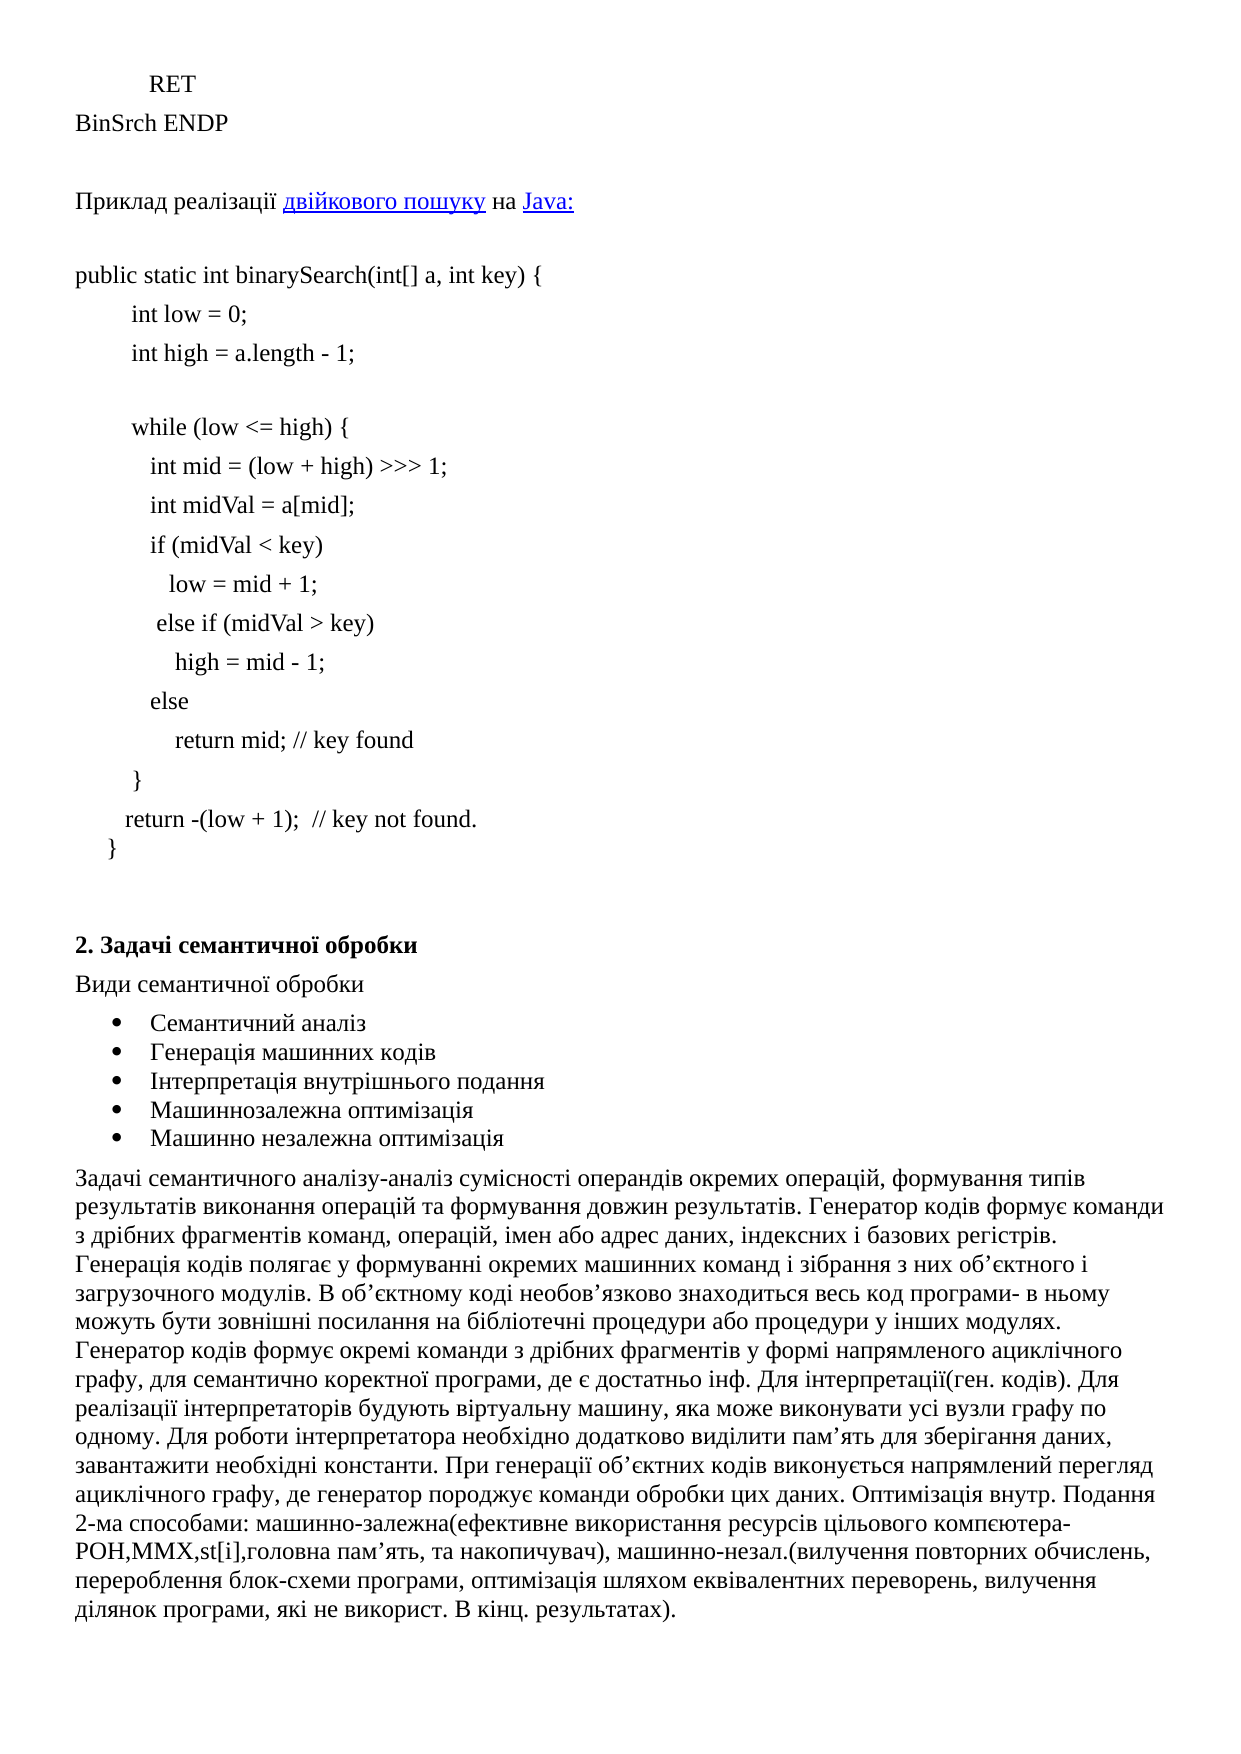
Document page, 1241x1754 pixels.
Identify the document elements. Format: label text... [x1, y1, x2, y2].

list Семантичний аналіз [112, 1008, 1165, 1037]
text } [75, 765, 1165, 793]
list Машинно незалежна оптимізація [112, 1123, 1165, 1152]
text Види семантичної обробки [75, 969, 1165, 998]
text else [75, 686, 1165, 715]
text } [75, 833, 1165, 861]
text else if (midVal > key) [75, 608, 1165, 637]
text int low = 0; [75, 299, 1165, 328]
list Інтерпретація внутрішнього подання [112, 1066, 1165, 1095]
text int midVal = a[mid]; [75, 491, 1165, 519]
text Приклад реалізації двійкового пошуку на Java: [75, 186, 1165, 215]
text BinSrch ENDP [75, 108, 1165, 137]
text high = mid - 1; [75, 647, 1165, 676]
text int mid = (low + high) >>> 1; [75, 451, 1165, 480]
text while (low <= high) { [75, 412, 1165, 441]
list Генерація машинних кодів [112, 1037, 1165, 1066]
text 2. Задачі семантичної обробки [75, 930, 1165, 959]
text return -(low + 1); // key not found. [75, 804, 1165, 833]
text low = mid + 1; [75, 569, 1165, 598]
text return mid; // key found [75, 726, 1165, 754]
text Задачі семантичного аналізу-аналіз сумісності операндів окремих операцій, формування типів результатів виконання операцій та формування довжин результатів. Генератор кодів формує команди з дрібних фрагментів команд, операцій, імен або адрес даних, індексних і базових регістрів. Генерація кодів полягає у формуванні окремих машинних команд і зібрання з них об’єктного і загрузочного модулів. В об’єктному коді необов’язково знаходиться весь код програми- в ньому можуть бути зовнішні посилання на бібліотечні процедури або процедури у інших модулях. Генератор кодів формує окремі команди з дрібних фрагментів у формі напрямленого ациклічного графу, для семантично коректної програми, де є достатньо інф. Для інтерпретації(ген. кодів). Для реалізації інтерпретаторів будують віртуальну машину, яка може виконувати усі вузли графу по одному. Для роботи інтерпретатора необхідно додатково виділити пам’ять для зберігання даних, завантажити необхідні константи. При генерації об’єктних кодів виконується напрямлений перегляд ациклічного графу, де генератор породжує команди обробки цих даних. Оптимізація внутр. Подання 2-ма способами: машинно-залежна(ефективне використання ресурсів цільового компєютера-РОН,ММХ,st[i],головна пам’ять, та накопичувач), машинно-незал.(вилучення повторних обчислень, перероблення блок-схеми програми, оптимізація шляхом еквівалентних переворень, вилучення ділянок програми, які не використ. В кінц. результатах). [75, 1163, 1165, 1623]
text int high = a.length - 1; [75, 338, 1165, 367]
text RET [75, 69, 1165, 97]
text if (midVal < key) [75, 530, 1165, 558]
text public static int binarySearch(int[] a, int key) { [75, 260, 1165, 289]
list Машиннозалежна оптимізація [112, 1095, 1165, 1123]
